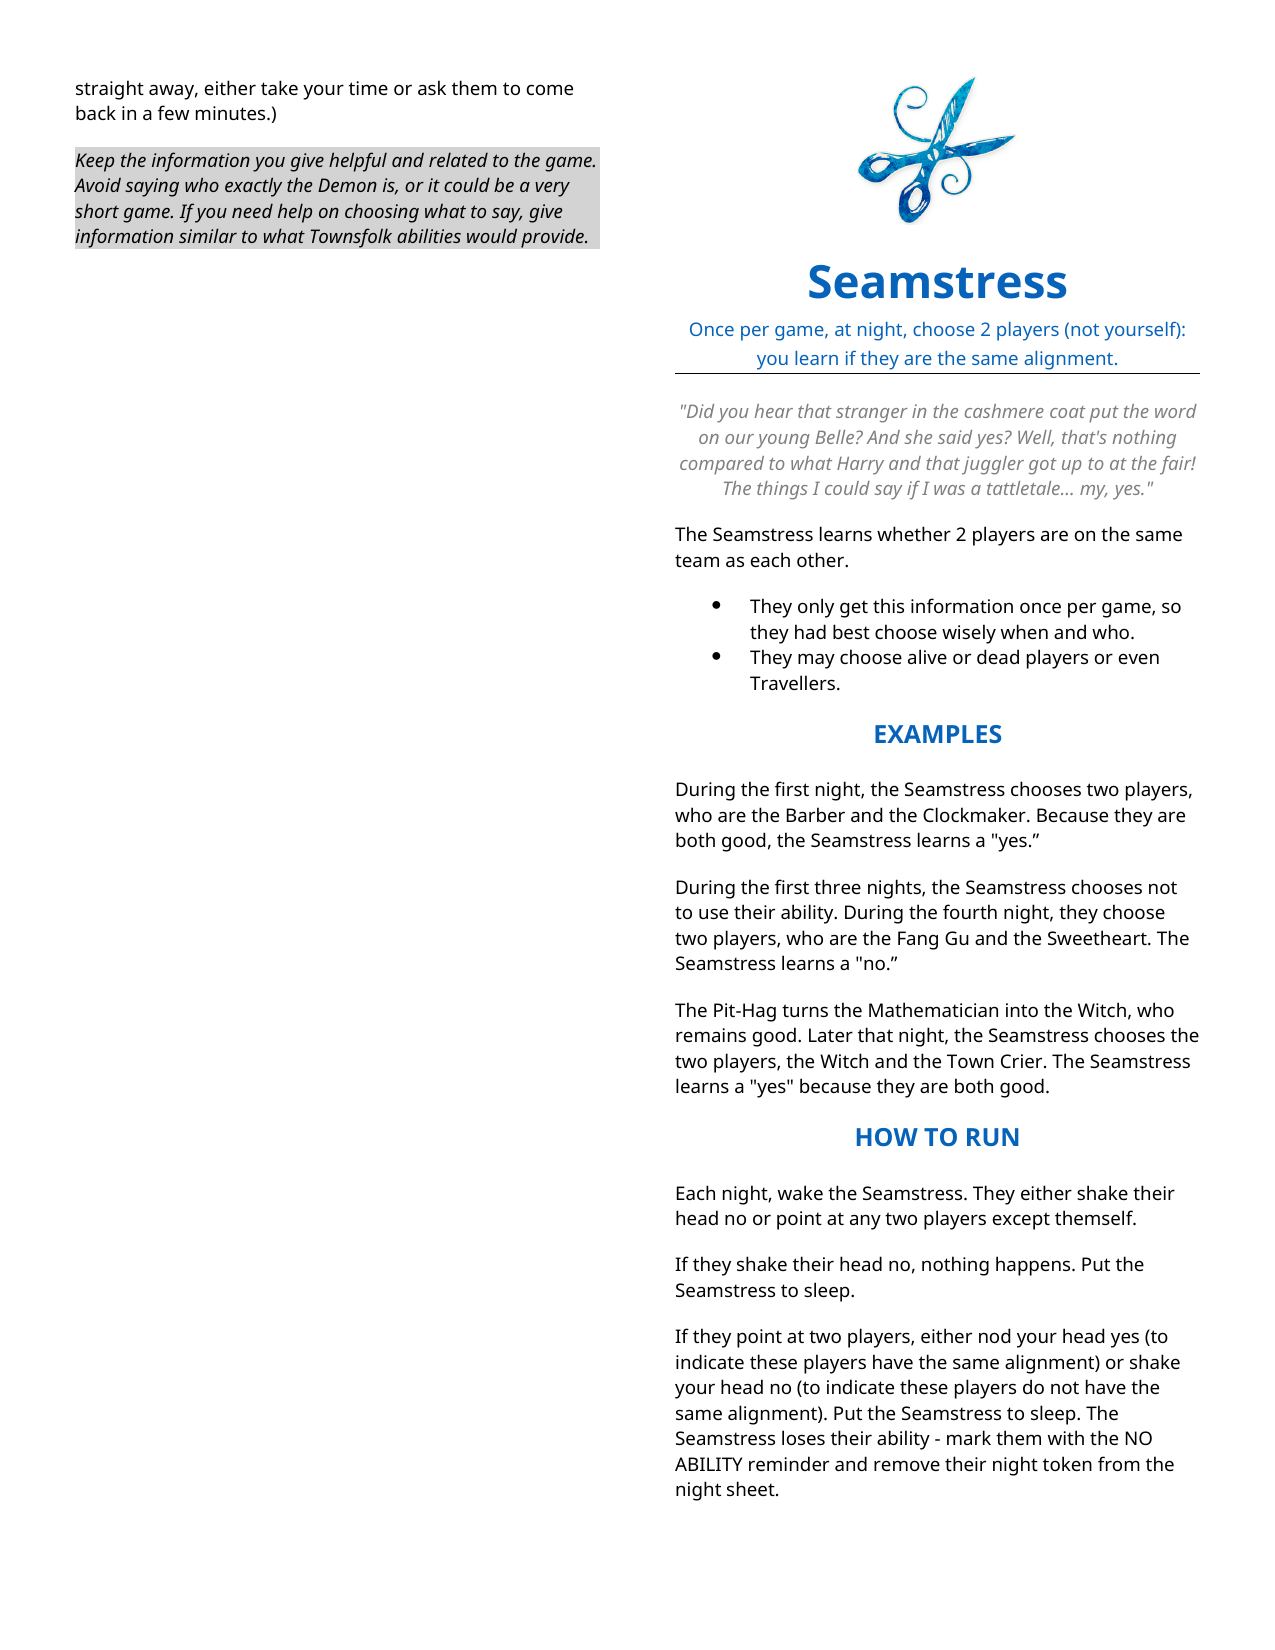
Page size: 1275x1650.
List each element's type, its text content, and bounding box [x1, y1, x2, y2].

text Keep the information you give helpful and related to the game. Avoid saying who exactly the Demon is, or it could be a very short game. If you need help on choosing what to say, give information similar to what Townsfolk abilities would provide. [75, 147, 600, 249]
text If they point at two players, either nod your head yes (to indicate these players have the same alignment) or shake your head no (to indicate these players do not have the same alignment). Put the Seamstress to sleep. The Seamstress loses their ability - mark them with the NO ABILITY reminder and remove their night token from the night sheet. [675, 1323, 1200, 1502]
text HOW TO RUN [675, 1120, 1200, 1154]
list They may choose alive or dead players or even Travellers. [712, 645, 1200, 696]
picture [856, 75, 1019, 225]
text The Pit-Hag turns the Mathematician into the Witch, who remains good. Later that night, the Seamstress chooses the two players, the Witch and the Town Crier. The Seamstress learns a "yes" because they are both good. [675, 997, 1200, 1099]
text If they shake their head no, nothing happens. Put the Seamstress to sleep. [675, 1252, 1200, 1303]
text Each night, wake the Seamstress. They either shake their head no or point at any two players except themself. [675, 1180, 1200, 1231]
text The Seamstress learns whether 2 players are on the same team as each other. [675, 522, 1200, 573]
text "Did you hear that stranger in the cashmere coat put the word on our young Belle? And she said yes? Well, that's nothing compared to what Harry and that juggler got up to at the fair! The things I could say if I was a tattletale... my, yes." [675, 399, 1200, 501]
text Seamstress Once per game, at night, choose 2 players (not yourself): you learn if they are the same alignment. [675, 250, 1200, 373]
text During the first night, the Seamstress chooses two players, who are the Barber and the Clockmaker. Because they are both good, the Seamstress learns a "yes.” [675, 777, 1200, 853]
text EXAMPLES [675, 717, 1200, 751]
text During the first three nights, the Seamstress chooses not to use their ability. During the fourth night, they choose two players, who are the Fang Gu and the Sweetheart. The Seamstress learns a "no.” [675, 874, 1200, 976]
list They only get this information once per game, so they had best choose wisely when and who. [712, 594, 1200, 645]
